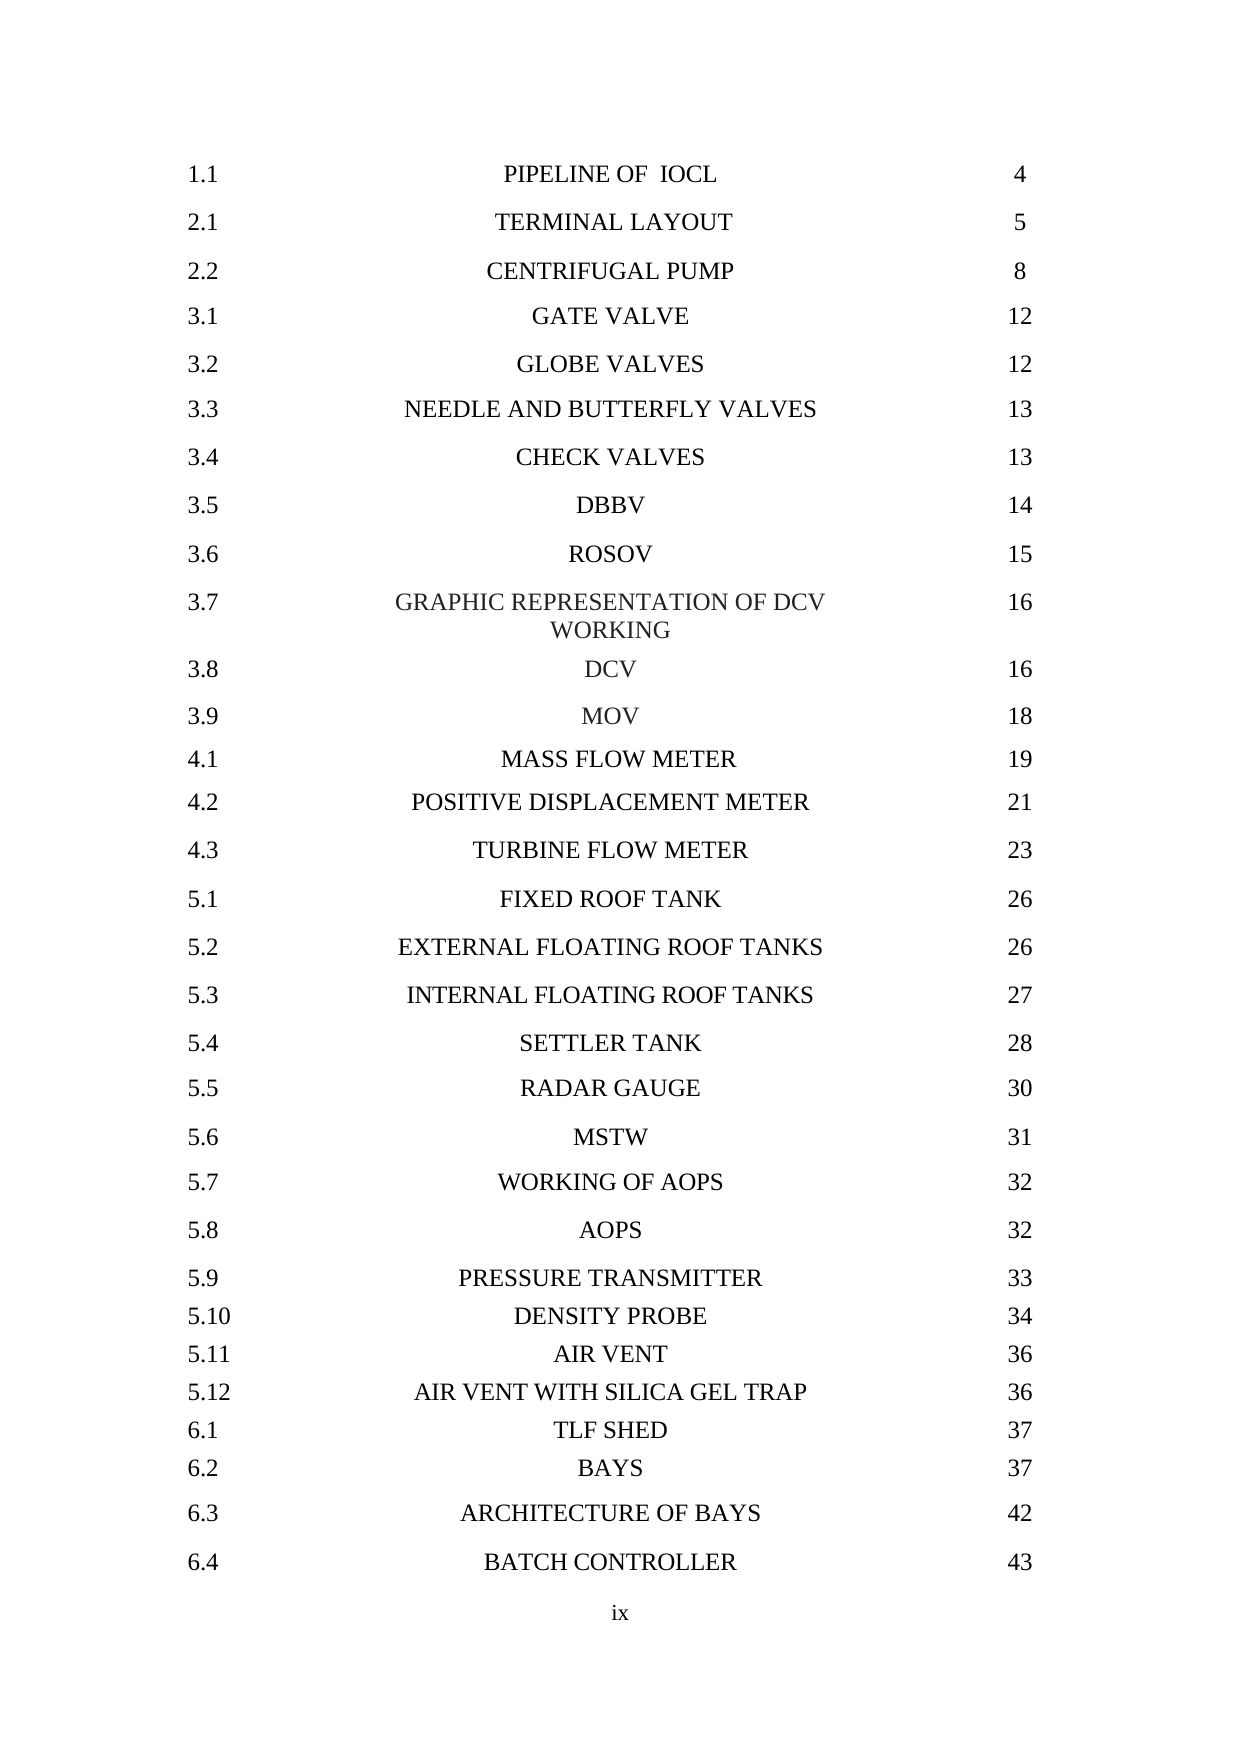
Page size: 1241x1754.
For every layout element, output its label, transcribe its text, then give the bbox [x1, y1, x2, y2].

table_cell 5.8 [176, 1206, 321, 1254]
table_cell 5 [963, 198, 1139, 246]
table_cell 3.3 [176, 385, 321, 433]
table_cell AOPS [321, 1206, 963, 1254]
table_cell GLOBE VALVES [321, 340, 963, 385]
table_cell TLF SHED [321, 1406, 963, 1444]
table_cell 4 [963, 150, 1139, 198]
table_cell 33 [963, 1254, 1139, 1292]
table_cell 36 [963, 1368, 1139, 1406]
table_cell POSITIVE DISPLACEMENT METER [321, 778, 963, 826]
table_cell INTERNAL FLOATING ROOF TANKS [321, 971, 963, 1019]
table_cell 5.5 [176, 1064, 321, 1112]
table_cell ROSOV [321, 529, 963, 578]
table_cell PIPELINE OF IOCL [321, 150, 963, 198]
table_cell 32 [963, 1158, 1139, 1206]
table_cell AIR VENT [321, 1330, 963, 1368]
table_cell 4.2 [176, 778, 321, 826]
table_cell 12 [963, 291, 1139, 340]
table_cell 6.4 [176, 1537, 321, 1582]
table_cell 15 [963, 529, 1139, 578]
table_cell 1.1 [176, 150, 321, 198]
table_cell 32 [963, 1206, 1139, 1254]
table_cell TURBINE FLOW METER [321, 826, 963, 874]
table_cell 19 [963, 735, 1139, 778]
table_cell 36 [963, 1330, 1139, 1368]
table_cell 14 [963, 481, 1139, 529]
table_cell 5.6 [176, 1113, 321, 1157]
table_cell 34 [963, 1292, 1139, 1330]
table_cell 16 [963, 644, 1139, 692]
table_cell 5.11 [176, 1330, 321, 1368]
table_cell 18 [963, 692, 1139, 735]
table_cell SETTLER TANK [321, 1019, 963, 1064]
table_cell 3.8 [176, 644, 321, 692]
table_cell 37 [963, 1444, 1139, 1489]
table_cell 5.1 [176, 875, 321, 923]
table_cell 43 [963, 1537, 1139, 1582]
table_cell 2.1 [176, 198, 321, 246]
table_cell CHECK VALVES [321, 433, 963, 481]
table_cell 5.7 [176, 1158, 321, 1206]
table_cell FIXED ROOF TANK [321, 875, 963, 923]
table_cell 30 [963, 1064, 1139, 1112]
table_cell 3.7 [176, 578, 321, 644]
table_cell DENSITY PROBE [321, 1292, 963, 1330]
table_cell DCV [321, 644, 963, 692]
table_cell 13 [963, 433, 1139, 481]
table_cell BAYS [321, 1444, 963, 1489]
table_cell 3.5 [176, 481, 321, 529]
table_cell 26 [963, 923, 1139, 971]
table_cell AIR VENT WITH SILICA GEL TRAP [321, 1368, 963, 1406]
table_cell 27 [963, 971, 1139, 1019]
table_cell CENTRIFUGAL PUMP [321, 246, 963, 291]
table_cell 37 [963, 1406, 1139, 1444]
table_cell 42 [963, 1489, 1139, 1537]
table_cell 16 [963, 578, 1139, 644]
table_cell 31 [963, 1113, 1139, 1157]
table_cell RADAR GAUGE [321, 1064, 963, 1112]
table_cell WORKING OF AOPS [321, 1158, 963, 1206]
table_cell 5.9 [176, 1254, 321, 1292]
table_cell GATE VALVE [321, 291, 963, 340]
table_cell PRESSURE TRANSMITTER [321, 1254, 963, 1292]
table_cell 3.1 [176, 291, 321, 340]
table_cell 23 [963, 826, 1139, 874]
table_cell 26 [963, 875, 1139, 923]
table_cell GRAPHIC REPRESENTATION OF DCV WORKING [321, 578, 963, 644]
table_cell 3.4 [176, 433, 321, 481]
table_cell DBBV [321, 481, 963, 529]
table_cell 2.2 [176, 246, 321, 291]
table_cell 8 [963, 246, 1139, 291]
table_cell 13 [963, 385, 1139, 433]
table_cell 6.2 [176, 1444, 321, 1489]
table_cell 6.3 [176, 1489, 321, 1537]
table_cell 12 [963, 340, 1139, 385]
table_cell 3.9 [176, 692, 321, 735]
table_cell ARCHITECTURE OF BAYS [321, 1489, 963, 1537]
table_cell 6.1 [176, 1406, 321, 1444]
table_cell 3.2 [176, 340, 321, 385]
table_cell 5.4 [176, 1019, 321, 1064]
table_cell TERMINAL LAYOUT [321, 198, 963, 246]
table_cell 5.2 [176, 923, 321, 971]
table_cell 5.12 [176, 1368, 321, 1406]
table_cell 28 [963, 1019, 1139, 1064]
table_cell EXTERNAL FLOATING ROOF TANKS [321, 923, 963, 971]
table_cell BATCH CONTROLLER [321, 1537, 963, 1582]
table_cell 21 [963, 778, 1139, 826]
table_cell 5.10 [176, 1292, 321, 1330]
table_cell MSTW [321, 1113, 963, 1157]
table_cell MOV [321, 692, 963, 735]
table_cell 5.3 [176, 971, 321, 1019]
table_cell 4.1 [176, 735, 321, 778]
table_cell 3.6 [176, 529, 321, 578]
table_cell 4.3 [176, 826, 321, 874]
table_cell MASS FLOW METER [321, 735, 963, 778]
table_cell NEEDLE AND BUTTERFLY VALVES [321, 385, 963, 433]
